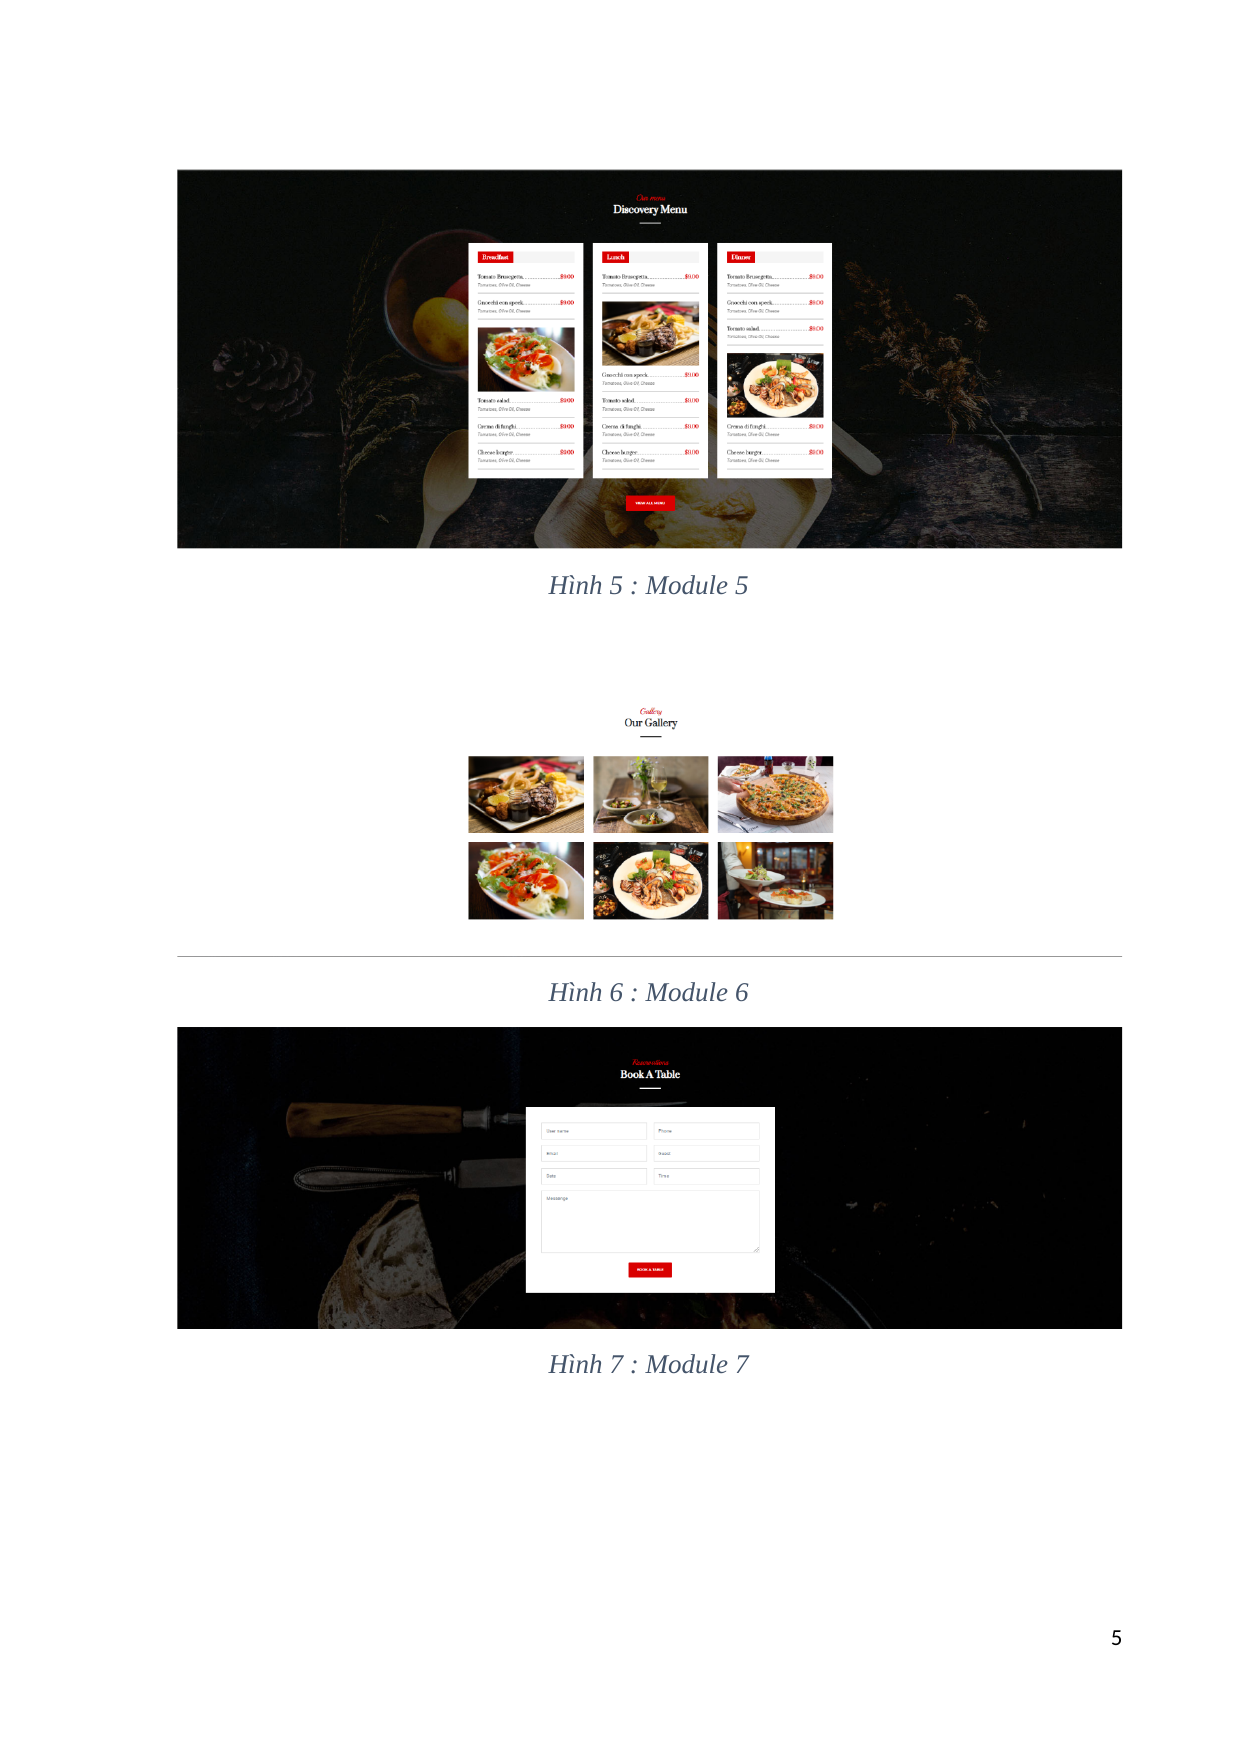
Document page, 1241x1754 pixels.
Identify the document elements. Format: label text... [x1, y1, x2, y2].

text Hình 5 : Module 5 [177, 569, 1122, 601]
picture [177, 671, 1123, 957]
text Hình 7 : Module 7 [177, 1348, 1122, 1379]
text Hình 6 : Module 6 [177, 976, 1122, 1007]
picture [177, 1027, 1123, 1329]
picture [177, 168, 1123, 551]
